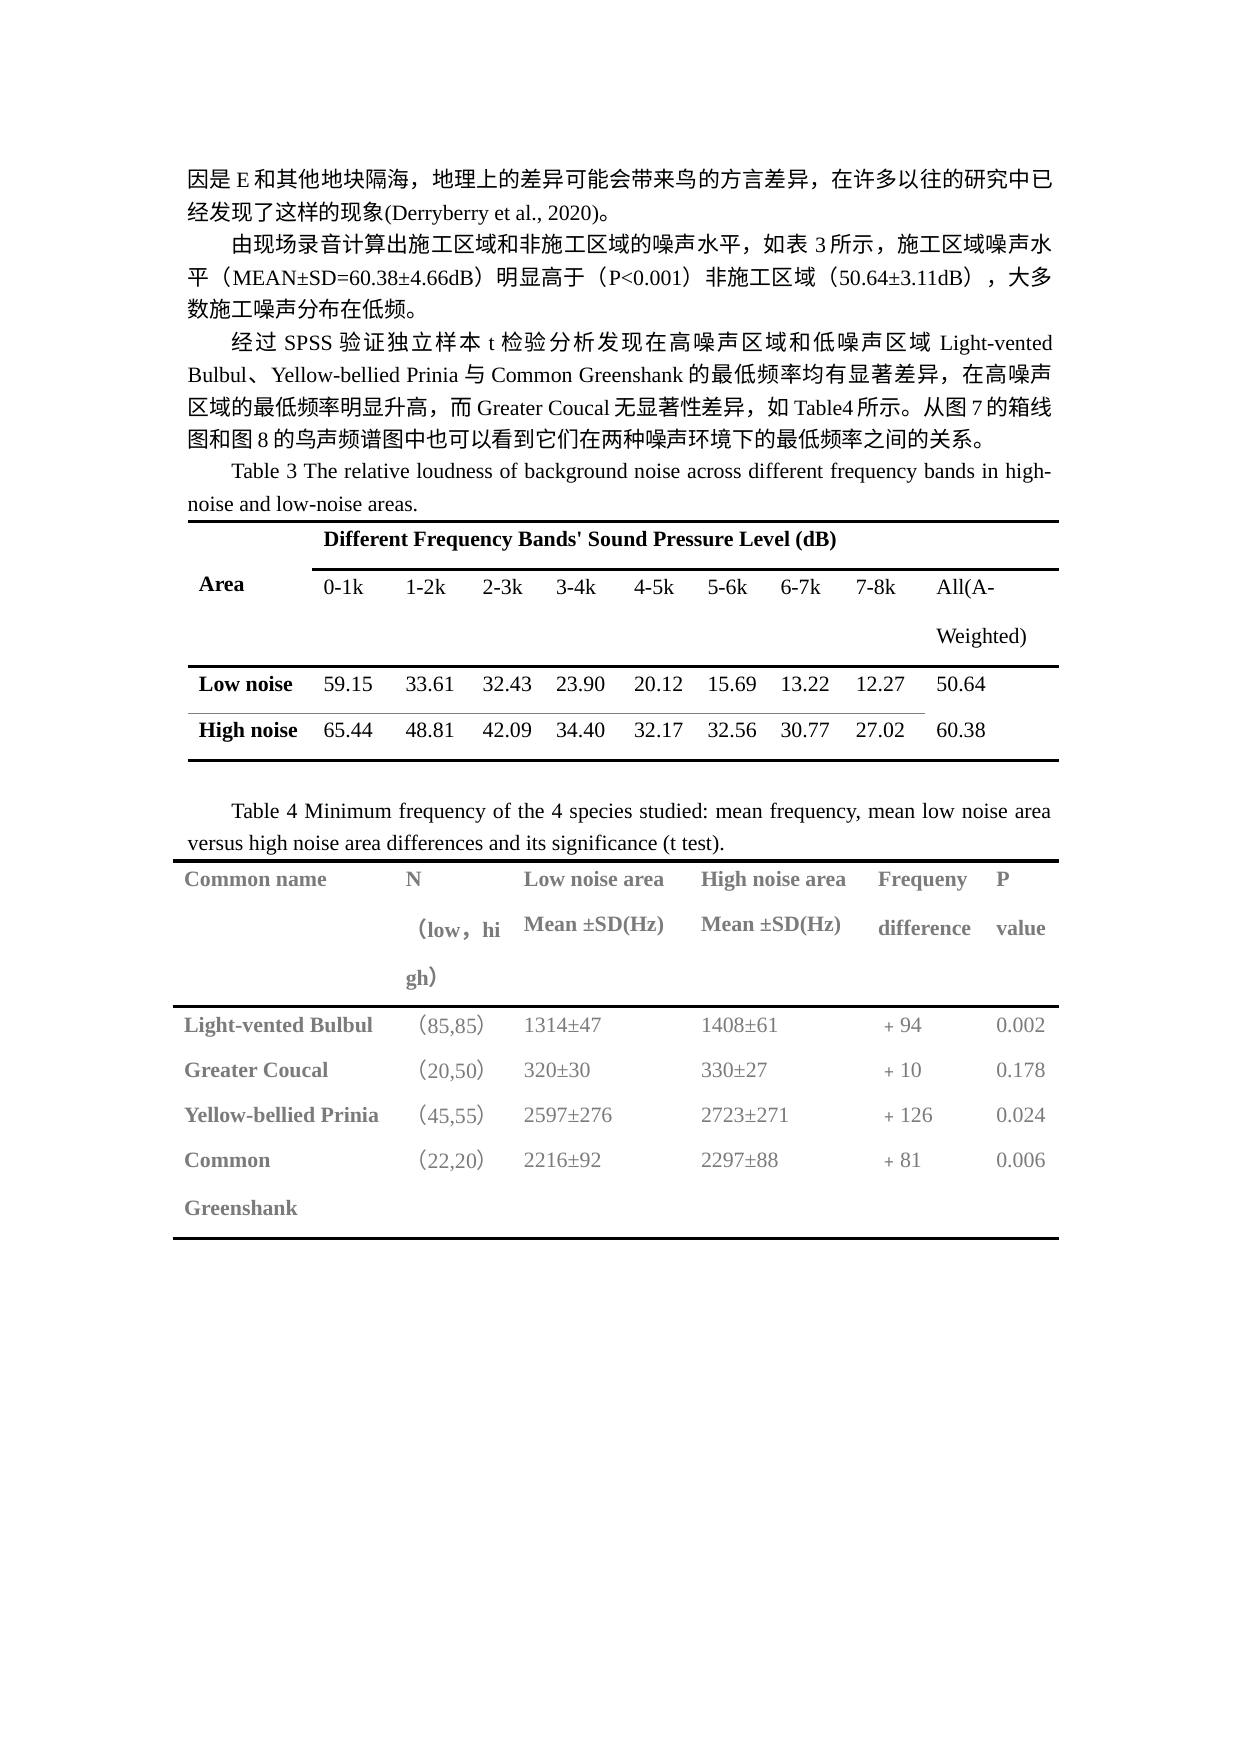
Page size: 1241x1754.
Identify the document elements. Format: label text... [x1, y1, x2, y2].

table_cell 0.006 [985, 1143, 1059, 1237]
table_cell 1408±61 [690, 1008, 867, 1053]
table_cell 32.17 [623, 714, 696, 759]
table_cell ﹢81 [867, 1143, 985, 1237]
table_cell 6-7k [769, 571, 844, 664]
table_cell 2-3k [471, 571, 544, 664]
table_cell 20.12 [623, 668, 696, 713]
table_cell 32.43 [471, 668, 544, 713]
table_cell 1-2k [394, 571, 471, 664]
table_cell 50.64 [925, 668, 1059, 713]
table_cell 34.40 [545, 714, 623, 759]
table_header Area [188, 523, 312, 664]
table_cell 59.15 [312, 668, 394, 713]
table_header N（low，high） [394, 863, 512, 1005]
table_cell 4-5k [623, 571, 696, 664]
table_cell 23.90 [545, 668, 623, 713]
table_cell 2297±88 [690, 1143, 867, 1237]
table_cell 0.002 [985, 1008, 1059, 1053]
table_cell 0.178 [985, 1053, 1059, 1098]
table_cell 12.27 [844, 668, 925, 713]
text 经过SPSS验证独立样本t检验分析发现在高噪声区域和低噪声区域Light-vented Bulbul、Yellow-bellied Prinia与Common Greenshank的最低频率均有显著差异，在高噪声区域的最低频率明显升高，而Greater Coucal无显著性差异，如Table4所示。从图7的箱线图和图8的鸟声频谱图中也可以看到它们在两种噪声环境下的最低频率之间的关系。 [187, 324, 1053, 454]
table_cell 5-6k [696, 571, 769, 664]
table_cell 42.09 [471, 714, 544, 759]
table_cell Light-vented Bulbul [173, 1008, 394, 1053]
table_cell 320±30 [513, 1053, 689, 1098]
table_header Different Frequency Bands' Sound Pressure Level (dB) [312, 523, 1059, 568]
table_cell （22,20） [394, 1143, 512, 1237]
table_cell 3-4k [545, 571, 623, 664]
table_header High noise area Mean ±SD(Hz) [690, 863, 867, 1005]
text Table 4 Minimum frequency of the 4 species studied: mean frequency, mean low noise area versus high noise area differences and its significance (t test). [187, 794, 1053, 859]
table_cell Yellow-bellied Prinia [173, 1098, 394, 1143]
table_cell 27.02 [844, 714, 925, 759]
table_cell Low noise [188, 668, 312, 713]
table_cell 60.38 [925, 713, 1059, 759]
table_cell 2723±271 [690, 1098, 867, 1143]
table_cell ﹢10 [867, 1053, 985, 1098]
text 由现场录音计算出施工区域和非施工区域的噪声水平，如表3所示，施工区域噪声水平（MEAN±SD=60.38±4.66dB）明显高于（P<0.001）非施工区域（50.64±3.11dB），大多数施工噪声分布在低频。 [187, 227, 1053, 324]
table_cell 2216±92 [513, 1143, 689, 1237]
table_cell 33.61 [394, 668, 471, 713]
table_header Frequeny difference [867, 863, 985, 1005]
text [187, 162, 1053, 227]
table_cell 7-8k [844, 571, 925, 664]
table_cell 2597±276 [513, 1098, 689, 1143]
table_cell 32.56 [696, 714, 769, 759]
table_cell 330±27 [690, 1053, 867, 1098]
table_cell （85,85） [394, 1008, 512, 1053]
table_cell 48.81 [394, 714, 471, 759]
table_cell （20,50） [394, 1053, 512, 1098]
table_cell 13.22 [769, 668, 844, 713]
table_cell 0-1k [312, 571, 394, 664]
table_cell ﹢94 [867, 1008, 985, 1053]
table_cell 1314±47 [513, 1008, 689, 1053]
table_cell （45,55） [394, 1098, 512, 1143]
table_cell 15.69 [696, 668, 769, 713]
table_header P value [985, 863, 1059, 1005]
table_cell Greater Coucal [173, 1053, 394, 1098]
table_cell 30.77 [769, 714, 844, 759]
table_cell ﹢126 [867, 1098, 985, 1143]
text Table 3 The relative loudness of background noise across different frequency bands in high-noise and low-noise areas. [187, 454, 1053, 519]
table_header Common name [173, 863, 394, 1005]
table_cell 0.024 [985, 1098, 1059, 1143]
table_header Low noise area Mean ±SD(Hz) [513, 863, 689, 1005]
table_cell Common Greenshank [173, 1143, 394, 1237]
table_cell High noise [188, 714, 312, 759]
table_cell 65.44 [312, 714, 394, 759]
table_cell All(A-Weighted) [925, 571, 1059, 664]
